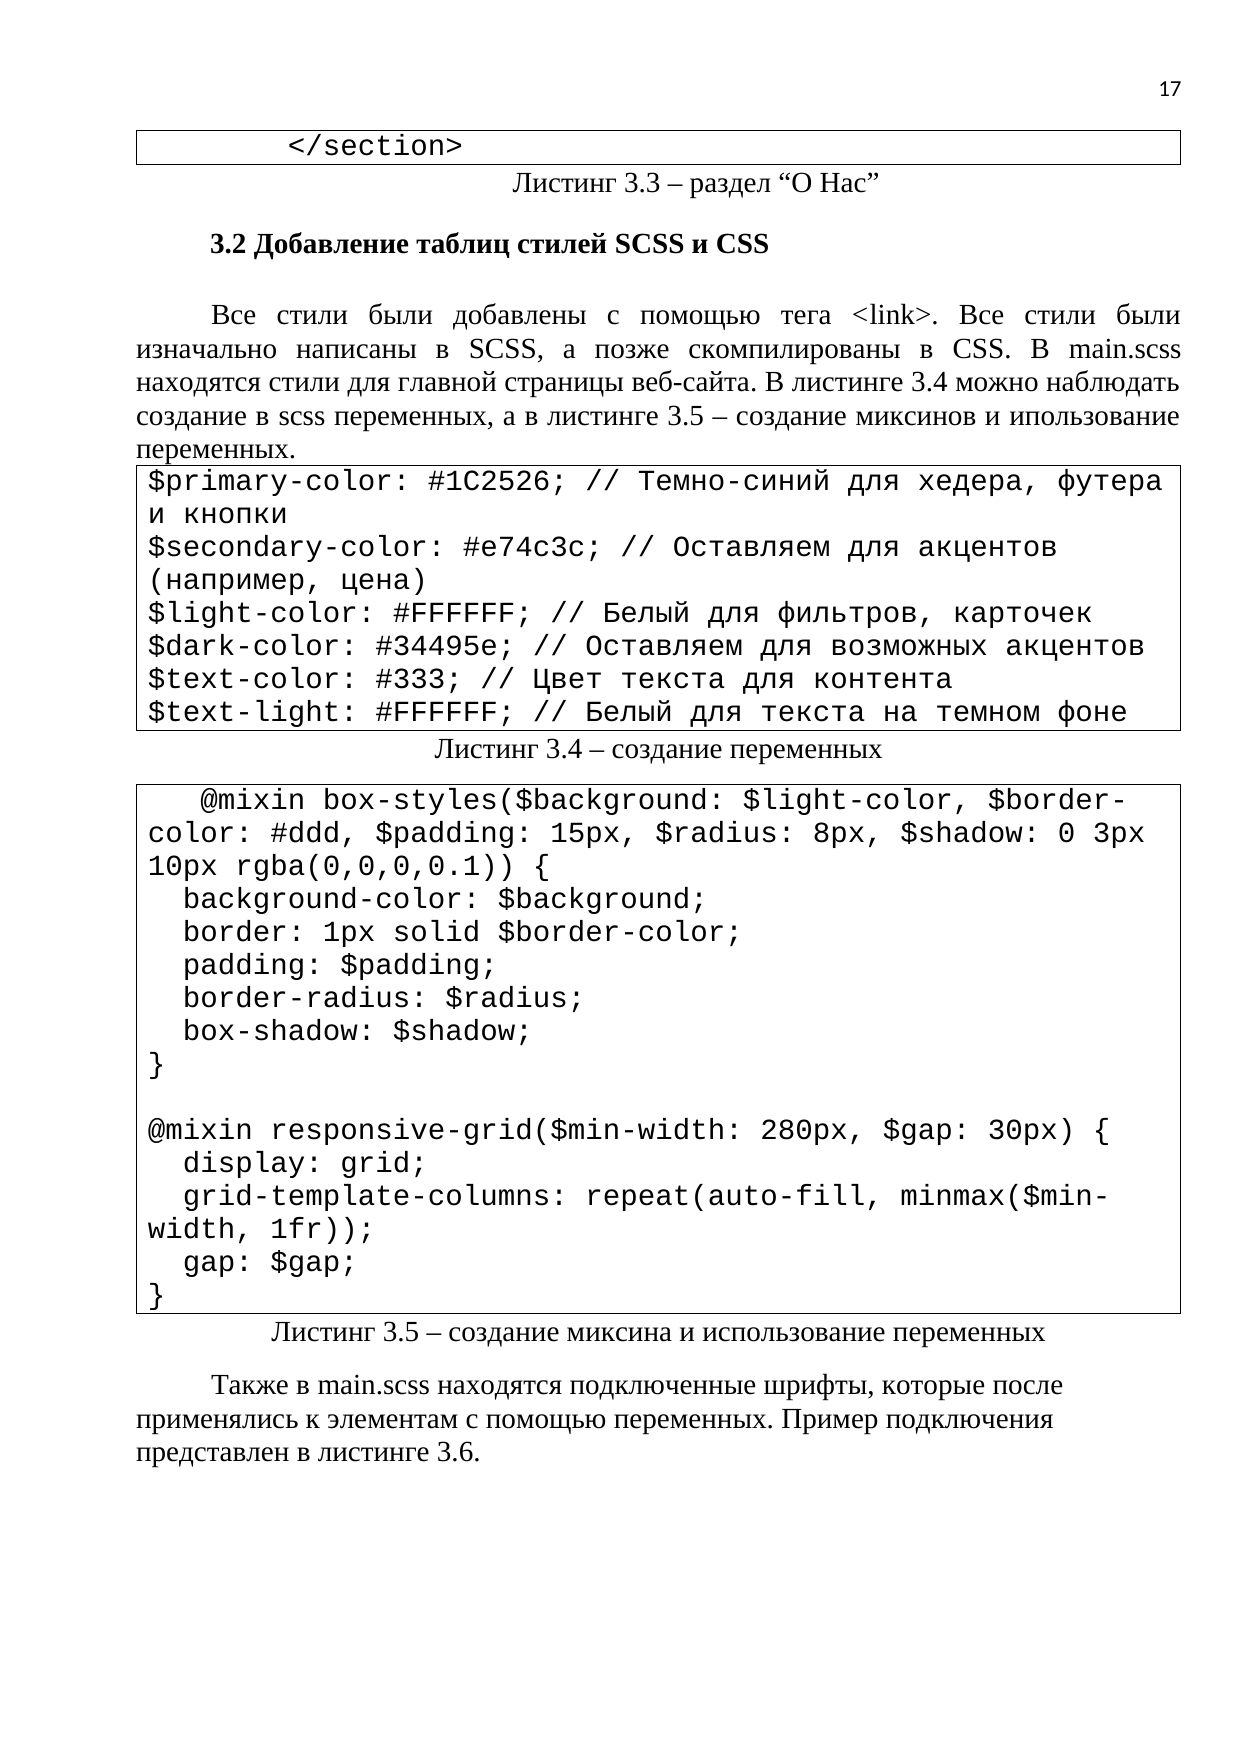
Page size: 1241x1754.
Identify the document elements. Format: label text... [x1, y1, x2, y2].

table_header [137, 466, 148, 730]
text Также в main.scss находятся подключенные шрифты, которые после применялись к элементам с помощью переменных. Пример подключения представлен в листинге 3.6. [136, 1367, 1181, 1468]
subtitle 3.2 Добавление таблиц стилей SCSS и CSS [136, 226, 1181, 260]
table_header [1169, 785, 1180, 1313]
text Все стили были добавлены с помощью тега <link>. Все стили были изначально написаны в SCSS, а позже скомпилированы в CSS. В main.scss находятся стили для главной страницы веб-сайта. В листинге 3.4 можно наблюдать создание в scss переменных, а в листинге 3.5 – создание миксинов и ипользование переменных. [136, 297, 1181, 465]
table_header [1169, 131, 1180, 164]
text Листинг 3.3 – раздел “О Нас” [136, 165, 1181, 198]
text Листинг 3.5 – создание миксина и использование переменных [136, 1314, 1181, 1348]
text Листинг 3.4 – создание переменных [136, 731, 1181, 765]
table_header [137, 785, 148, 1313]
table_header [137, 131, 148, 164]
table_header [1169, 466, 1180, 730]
